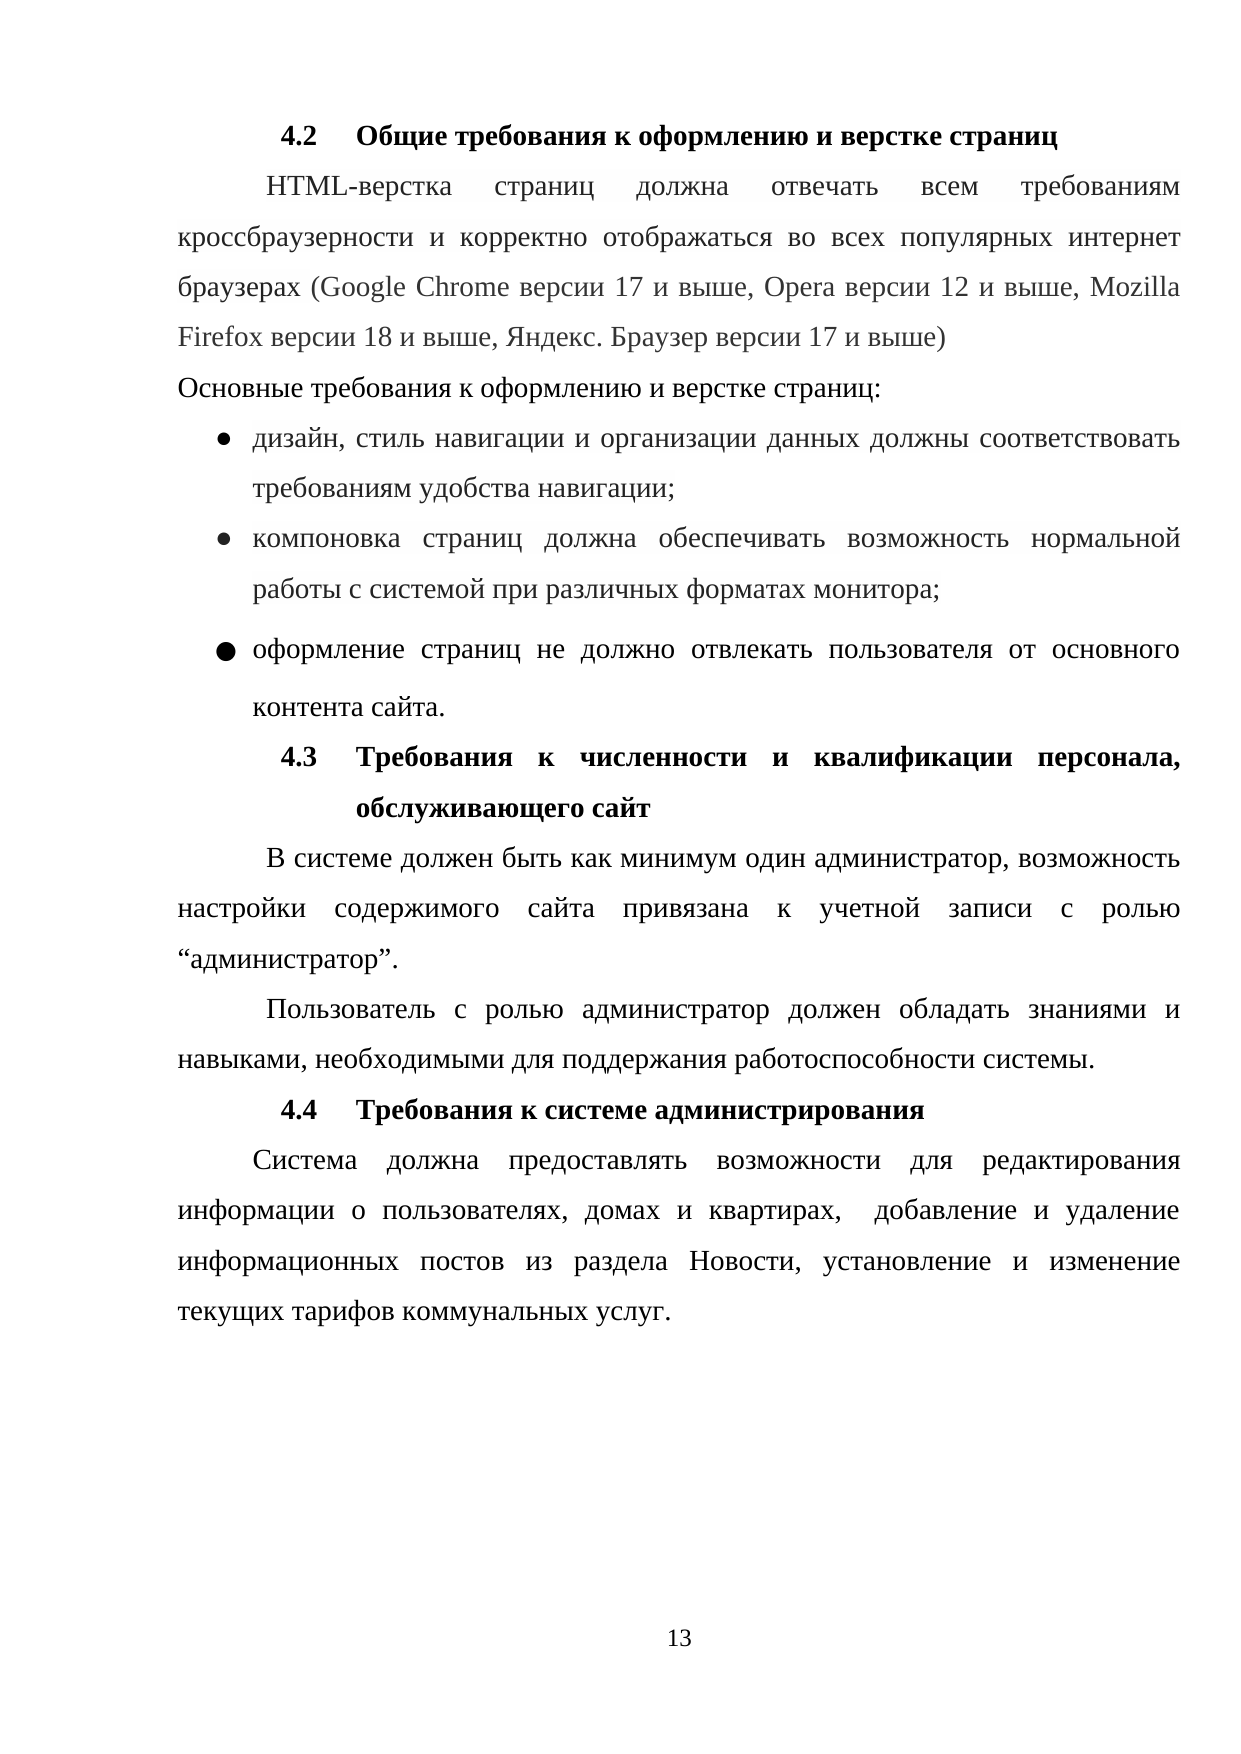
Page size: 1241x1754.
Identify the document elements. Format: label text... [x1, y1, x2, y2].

text Основные требования к оформлению и верстке страниц: [177, 370, 1181, 403]
text Система должна предоставлять возможности для редактирования информации о пользователях, домах и квартирах, добавление и удаление информационных постов из раздела Новости, установление и изменение текущих тарифов коммунальных услуг. [177, 1142, 1181, 1327]
text В системе должен быть как минимум один администратор, возможность настройки содержимого сайта привязана к учетной записи с ролью “администратор”. [177, 840, 1181, 974]
subtitle Требования к численности и квалификации персонала, обслуживающего сайт [281, 739, 1181, 823]
list дизайн, стиль навигации и организации данных должны соответствовать требованиям удобства навигации; [215, 420, 1181, 504]
list компоновка страниц должна обеспечивать возможность нормальной работы с системой при различных форматах монитора; [215, 521, 1181, 604]
text HTML-верстка страниц должна отвечать всем требованиям кроссбраузерности и корректно отображаться во всех популярных интернет браузерах (Google Chrome версии 17 и выше, Opera версии 12 и выше, Mozilla Firefox версии 18 и выше, Яндекс. Браузер версии 17 и выше) [177, 168, 1181, 219]
subtitle Требования к системе администрирования [281, 1092, 1181, 1125]
subtitle Общие требования к оформлению и верстке страниц [281, 118, 1181, 152]
list оформление страниц не должно отвлекать пользователя от основного контента сайта. [215, 621, 1181, 723]
text Пользователь с ролью администратор должен обладать знаниями и навыками, необходимыми для поддержания работоспособности системы. [177, 991, 1181, 1075]
text HTML-верстка страниц должна отвечать всем требованиям кроссбраузерности и корректно отображаться во всех популярных интернет браузерах (Google Chrome версии 17 и выше, Opera версии 12 и выше, Mozilla Firefox версии 18 и выше, Яндекс. Браузер версии 17 и выше) [177, 252, 1181, 353]
